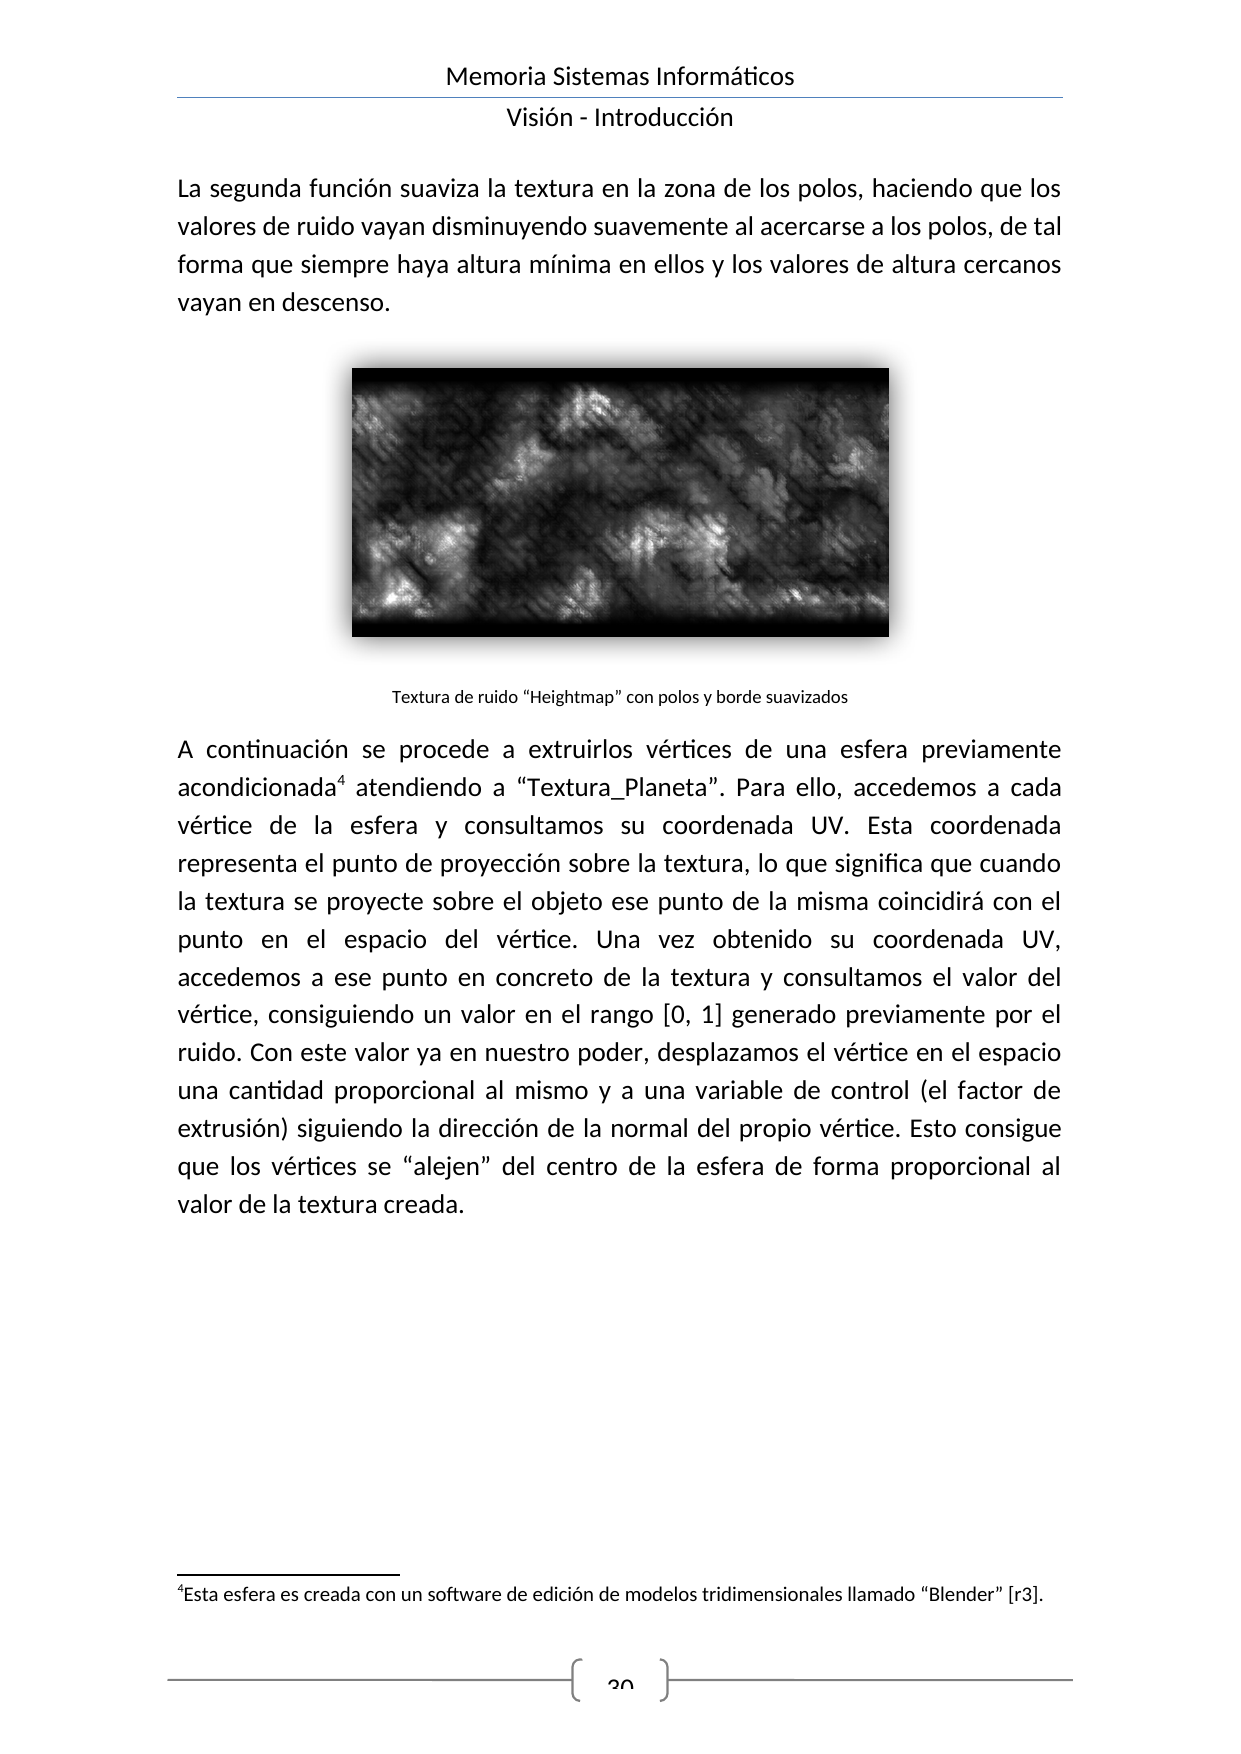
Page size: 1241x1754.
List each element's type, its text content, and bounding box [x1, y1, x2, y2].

text La segunda función suaviza la textura en la zona de los polos, haciendo que los valores de ruido vayan disminuyendo suavemente al acercarse a los polos, de tal forma que siempre haya altura mínima en ellos y los valores de altura cercanos vayan en descenso. [177, 171, 1063, 318]
picture [352, 368, 889, 637]
text A continuación se procede a extruirlos vértices de una esfera previamente acondicionada atendiendo a “Textura_Planeta”. Para ello, accedemos a cada vértice de la esfera y consultamos su coordenada UV. Esta coordenada representa el punto de proyección sobre la textura, lo que significa que cuando la textura se proyecte sobre el objeto ese punto de la misma coincidirá con el punto en el espacio del vértice. Una vez obtenido su coordenada UV, accedemos a ese punto en concreto de la textura y consultamos el valor del vértice, consiguiendo un valor en el rango [0, 1] generado previamente por el ruido. Con este valor ya en nuestro poder, desplazamos el vértice en el espacio una cantidad proporcional al mismo y a una variable de control (el factor de extrusión) siguiendo la dirección de la normal del propio vértice. Esto consigue que los vértices se “alejen” del centro de la esfera de forma proporcional al valor de la textura creada. [177, 732, 1063, 1220]
text Textura de ruido “Heightmap” con polos y borde suavizados [177, 685, 1063, 708]
